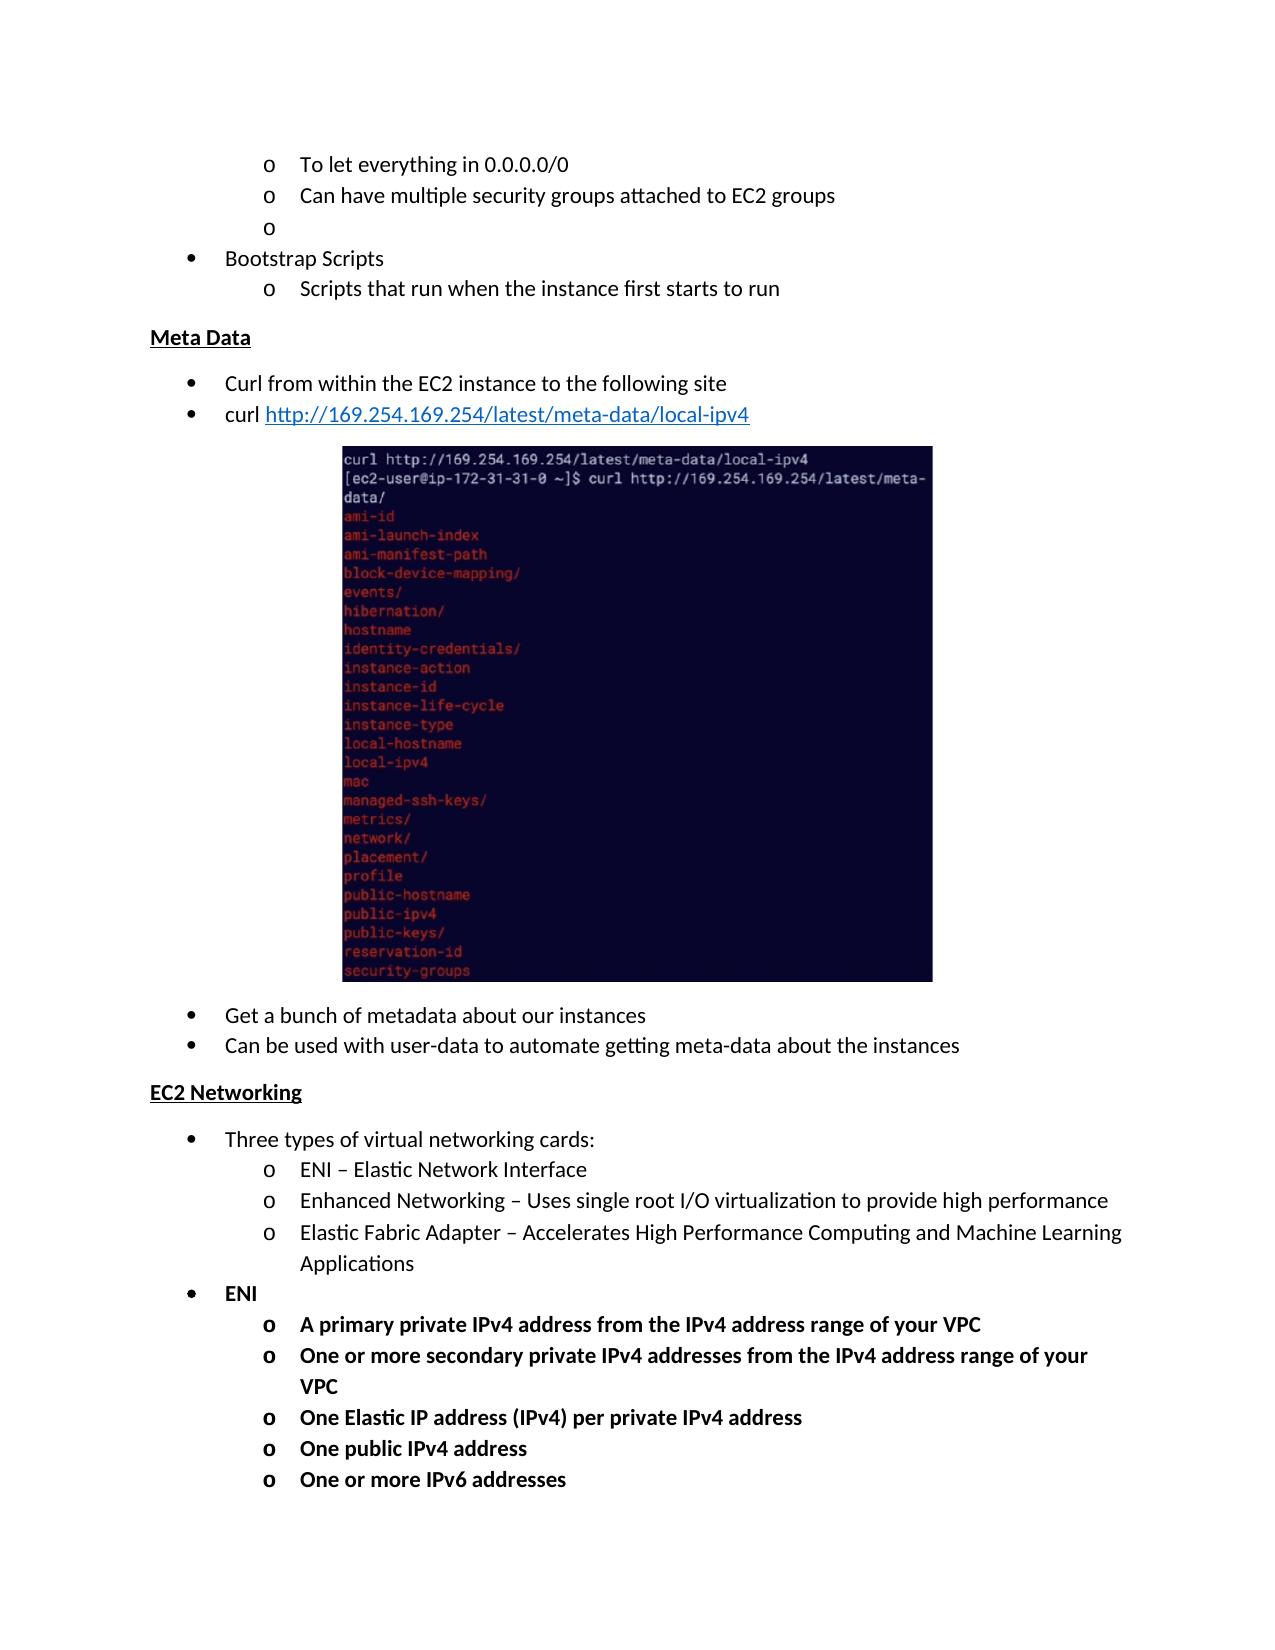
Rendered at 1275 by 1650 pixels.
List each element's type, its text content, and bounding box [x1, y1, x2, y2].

picture [342, 446, 933, 982]
list One or more secondary private IPv4 addresses from the IPv4 address range of your VPC [262, 1341, 1125, 1401]
list Curl from within the EC2 instance to the following site [187, 369, 1125, 397]
list A primary private IPv4 address from the IPv4 address range of your VPC [262, 1310, 1125, 1339]
subtitle EC2 Networking [150, 1078, 1125, 1106]
list One Elastic IP address (IPv4) per private IPv4 address [262, 1403, 1125, 1432]
list One public IPv4 address [262, 1434, 1125, 1463]
list To let everything in 0.0.0.0/0 [262, 150, 1125, 179]
list Can have multiple security groups attached to EC2 groups [262, 181, 1125, 211]
list Elastic Fabric Adapter – Accelerates High Performance Computing and Machine Learning Applications [262, 1218, 1125, 1277]
list One or more IPv6 addresses [262, 1466, 1125, 1495]
list ENI [187, 1279, 1125, 1307]
list Enhanced Networking – Uses single root I/O virtualization to provide high performance [262, 1186, 1125, 1216]
list Get a bunch of metadata about our instances [187, 1001, 1125, 1029]
list Bootstrap Scripts [187, 244, 1125, 272]
list Scripts that run when the instance first starts to run [262, 274, 1125, 304]
list curl http://169.254.169.254/latest/meta-data/local-ipv4 [187, 400, 1125, 428]
list ENI – Elastic Network Interface [262, 1155, 1125, 1184]
list Three types of virtual networking cards: [187, 1125, 1125, 1153]
list Can be used with user-data to automate getting meta-data about the instances [187, 1031, 1125, 1059]
subtitle Meta Data [150, 323, 1125, 351]
